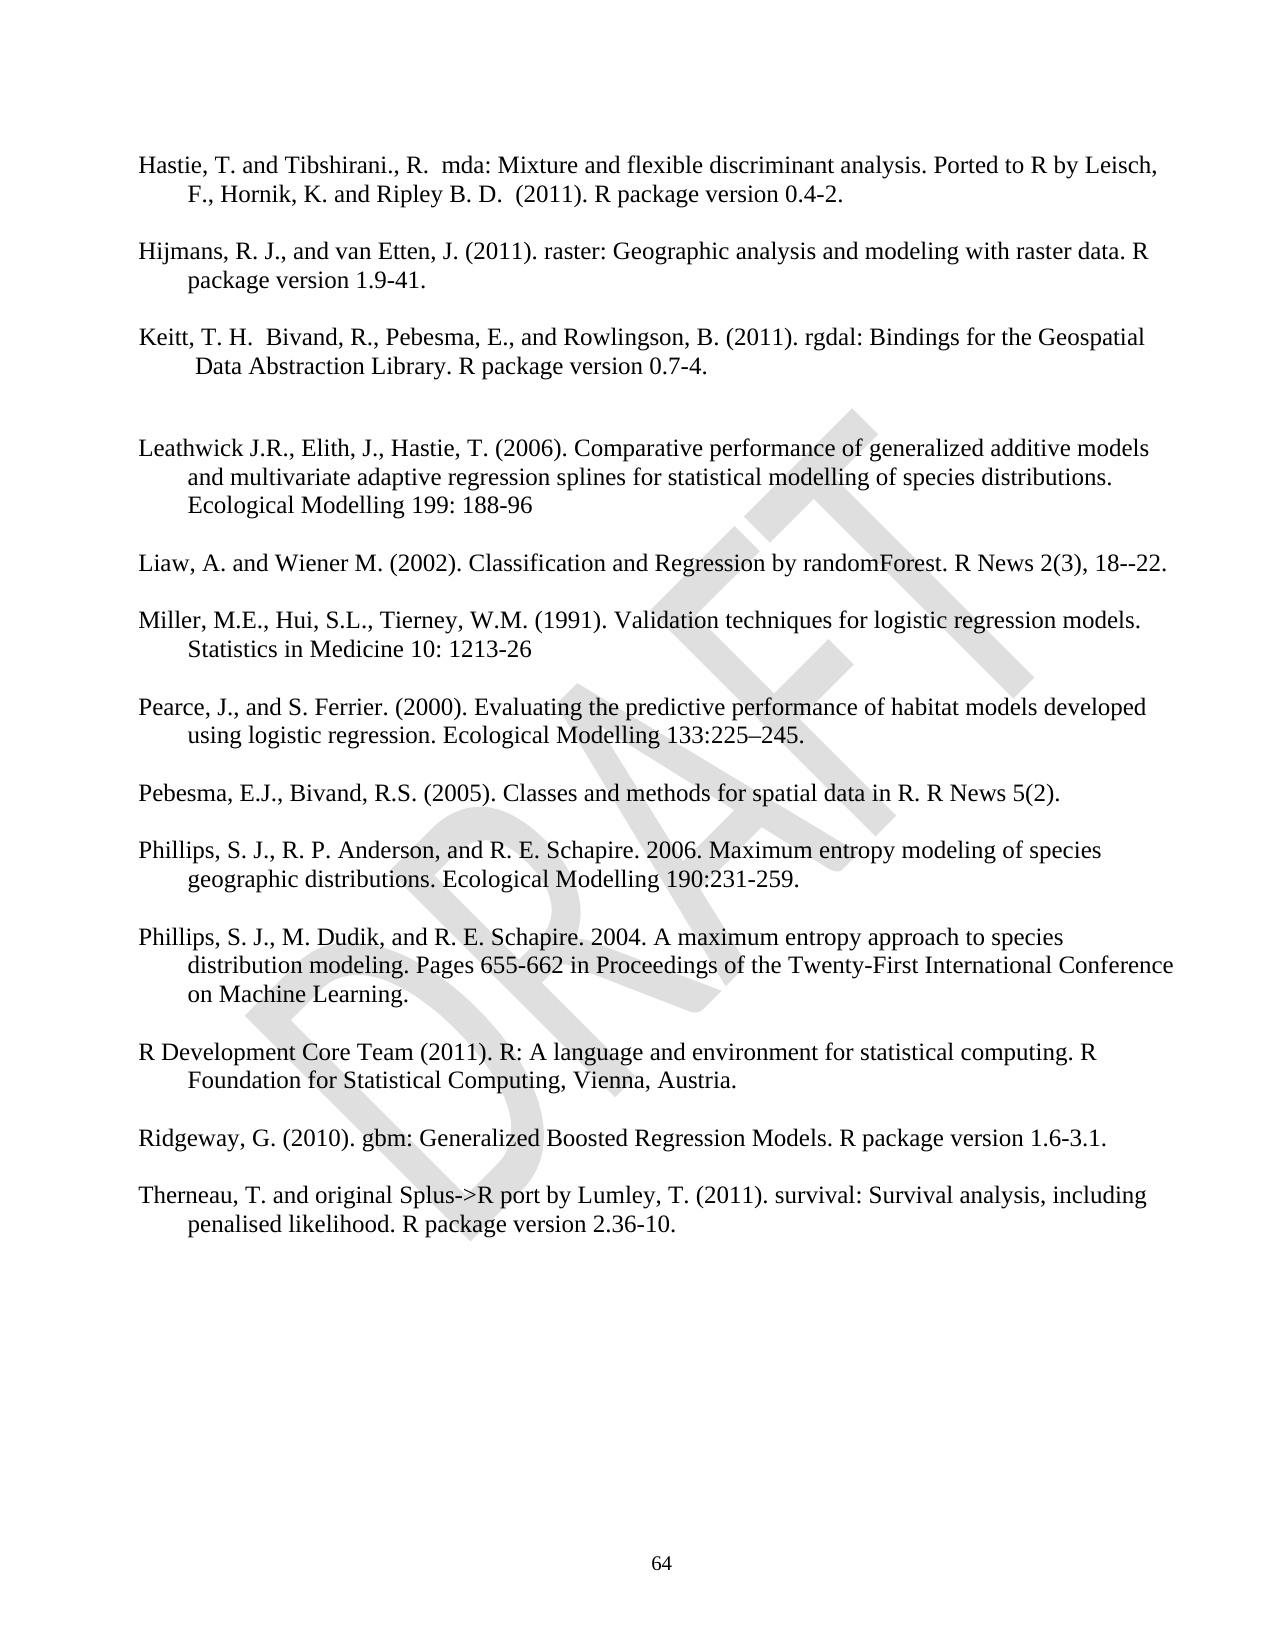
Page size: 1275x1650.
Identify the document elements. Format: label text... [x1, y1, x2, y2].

text Leathwick J.R., Elith, J., Hastie, T. (2006). Comparative performance of generalized additive models and multivariate adaptive regression splines for statistical modelling of species distributions. Ecological Modelling 199: 188-96 [138, 433, 1185, 519]
text Phillips, S. J., M. Dudik, and R. E. Schapire. 2004. A maximum entropy approach to species distribution modeling. Pages 655-662 in Proceedings of the Twenty-First International Conference on Machine Learning. [138, 922, 1185, 1008]
text Therneau, T. and original Splus->R port by Lumley, T. (2011). survival: Survival analysis, including penalised likelihood. R package version 2.36-10. [138, 1180, 1185, 1238]
text Data Abstraction Library. R package version 0.7-4. [88, 351, 1185, 380]
text R Development Core Team (2011). R: A language and environment for statistical computing. R Foundation for Statistical Computing, Vienna, Austria. [138, 1037, 1185, 1094]
text Hastie, T. and Tibshirani., R. mda: Mixture and flexible discriminant analysis. Ported to R by Leisch, F., Hornik, K. and Ripley B. D. (2011). R package version 0.4-2. [138, 150, 1185, 207]
text Pebesma, E.J., Bivand, R.S. (2005). Classes and methods for spatial data in R. R News 5(2). [138, 778, 1185, 807]
text Miller, M.E., Hui, S.L., Tierney, W.M. (1991). Validation techniques for logistic regression models. Statistics in Medicine 10: 1213-26 [138, 605, 1185, 663]
text Liaw, A. and Wiener M. (2002). Classification and Regression by randomForest. R News 2(3), 18--22. [138, 548, 1185, 577]
text Phillips, S. J., R. P. Anderson, and R. E. Schapire. 2006. Maximum entropy modeling of species geographic distributions. Ecological Modelling 190:231-259. [138, 835, 1185, 893]
text Pearce, J., and S. Ferrier. (2000). Evaluating the predictive performance of habitat models developed using logistic regression. Ecological Modelling 133:225–245. [138, 692, 1185, 749]
text Hijmans, R. J., and van Etten, J. (2011). raster: Geographic analysis and modeling with raster data. R package version 1.9-41. [138, 236, 1185, 294]
text Keitt, T. H. Bivand, R., Pebesma, E., and Rowlingson, B. (2011). rgdal: Bindings for the Geospatial [88, 322, 1185, 351]
text Ridgeway, G. (2010). gbm: Generalized Boosted Regression Models. R package version 1.6-3.1. [138, 1123, 1185, 1152]
